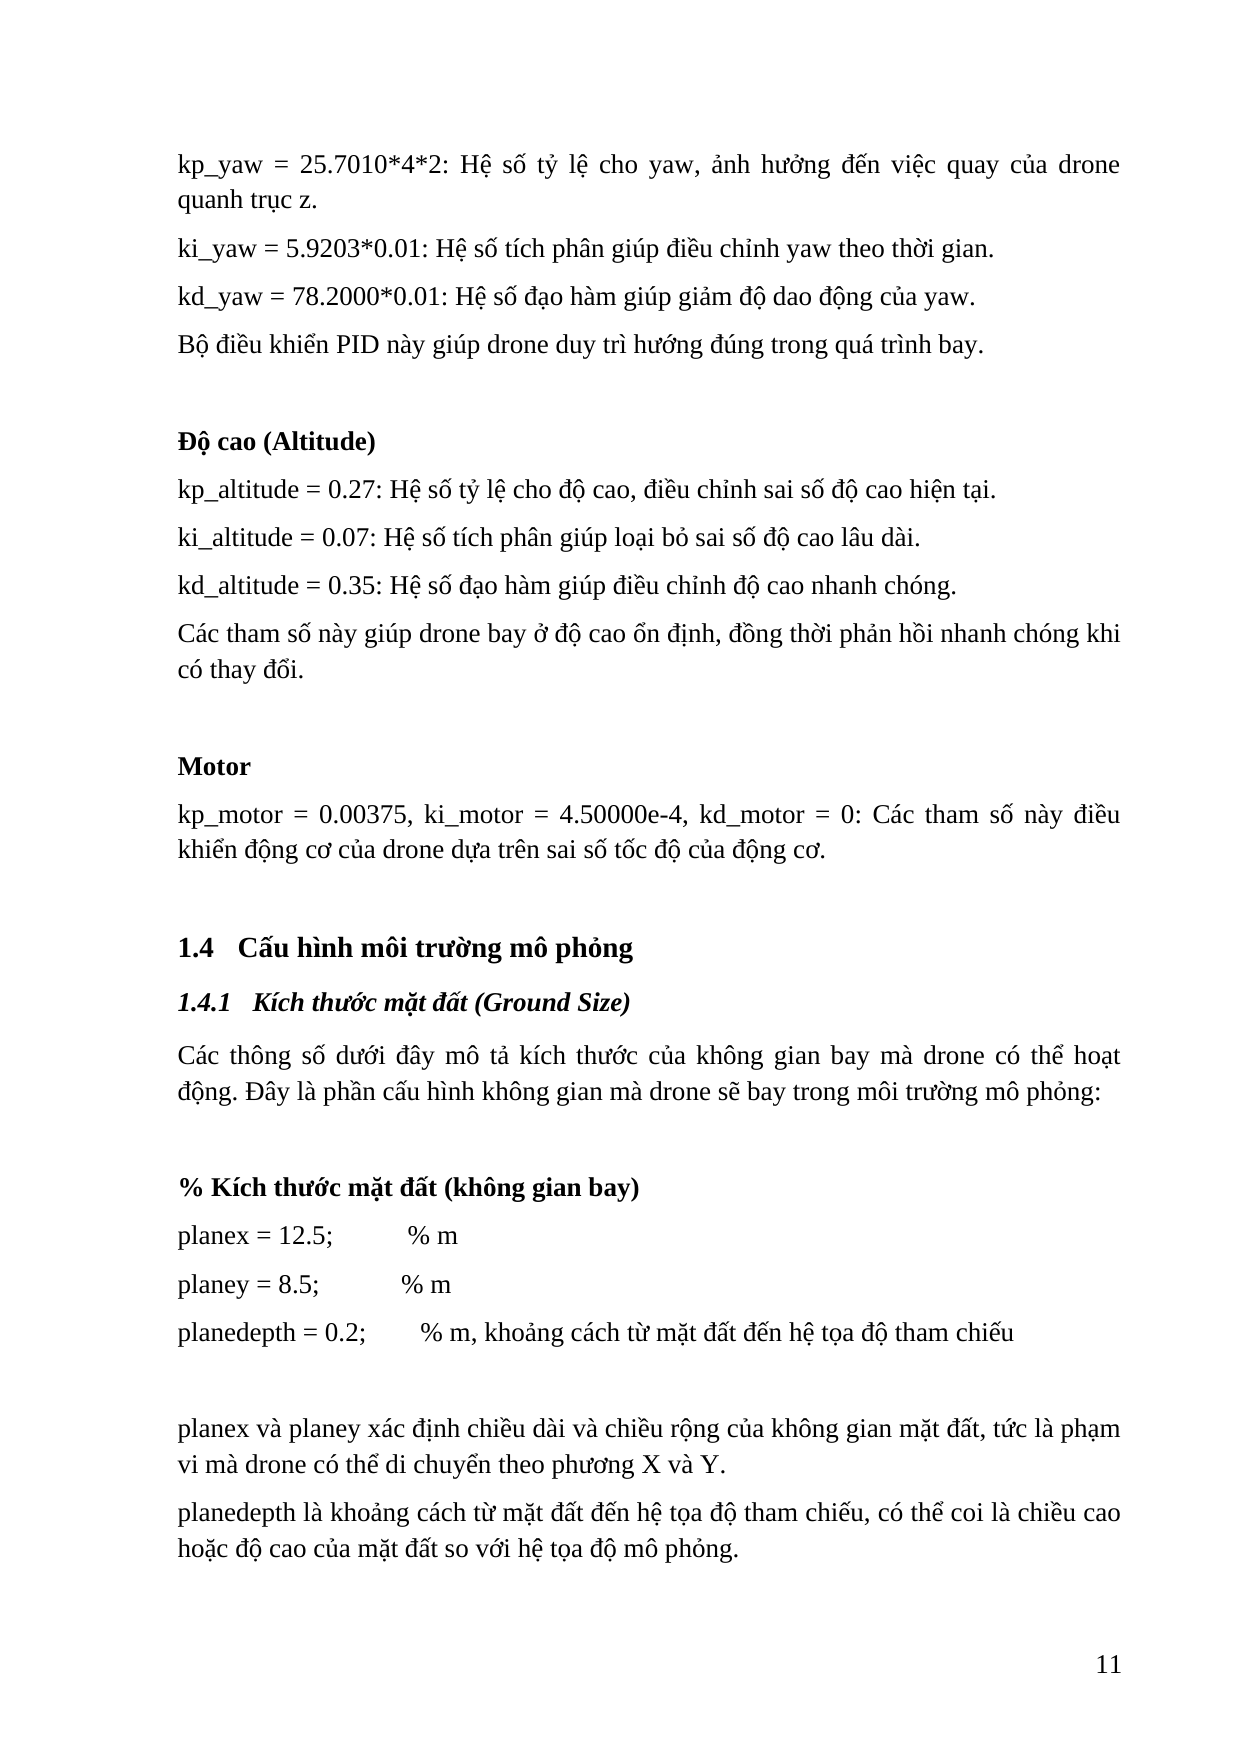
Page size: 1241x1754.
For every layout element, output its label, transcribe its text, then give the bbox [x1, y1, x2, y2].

text ki_altitude = 0.07: Hệ số tích phân giúp loại bỏ sai số độ cao lâu dài. [177, 521, 1122, 552]
text kp_yaw = 25.7010*4*2: Hệ số tỷ lệ cho yaw, ảnh hưởng đến việc quay của drone quanh trục z. [177, 148, 1122, 214]
text kp_altitude = 0.27: Hệ số tỷ lệ cho độ cao, điều chỉnh sai số độ cao hiện tại. [177, 473, 1122, 504]
text Độ cao (Altitude) [177, 424, 1122, 456]
text Các thông số dưới đây mô tả kích thước của không gian bay mà drone có thể hoạt động. Đây là phần cấu hình không gian mà drone sẽ bay trong môi trường mô phỏng: [177, 1039, 1122, 1106]
text Các tham số này giúp drone bay ở độ cao ổn định, đồng thời phản hồi nhanh chóng khi có thay đổi. [177, 617, 1122, 684]
text kp_motor = 0.00375, ki_motor = 4.50000e-4, kd_motor = 0: Các tham số này điều khiển động cơ của drone dựa trên sai số tốc độ của động cơ. [177, 798, 1122, 865]
text planex = 12.5; % m [177, 1219, 1122, 1251]
subtitle Kích thước mặt đất (Ground Size) [177, 986, 1122, 1017]
text % Kích thước mặt đất (không gian bay) [177, 1171, 1122, 1202]
text planex và planey xác định chiều dài và chiều rộng của không gian mặt đất, tức là phạm vi mà drone có thể di chuyển theo phương X và Y. [177, 1412, 1122, 1479]
subtitle Cấu hình môi trường mô phỏng [177, 930, 1122, 964]
text kd_altitude = 0.35: Hệ số đạo hàm giúp điều chỉnh độ cao nhanh chóng. [177, 569, 1122, 600]
text Motor [177, 750, 1122, 781]
text planedepth là khoảng cách từ mặt đất đến hệ tọa độ tham chiếu, có thể coi là chiều cao hoặc độ cao của mặt đất so với hệ tọa độ mô phỏng. [177, 1496, 1122, 1563]
text planedepth = 0.2; % m, khoảng cách từ mặt đất đến hệ tọa độ tham chiếu [177, 1316, 1122, 1347]
text ki_yaw = 5.9203*0.01: Hệ số tích phân giúp điều chỉnh yaw theo thời gian. [177, 232, 1122, 263]
text kd_yaw = 78.2000*0.01: Hệ số đạo hàm giúp giảm độ dao động của yaw. [177, 280, 1122, 311]
text planey = 8.5; % m [177, 1268, 1122, 1299]
text Bộ điều khiển PID này giúp drone duy trì hướng đúng trong quá trình bay. [177, 328, 1122, 359]
